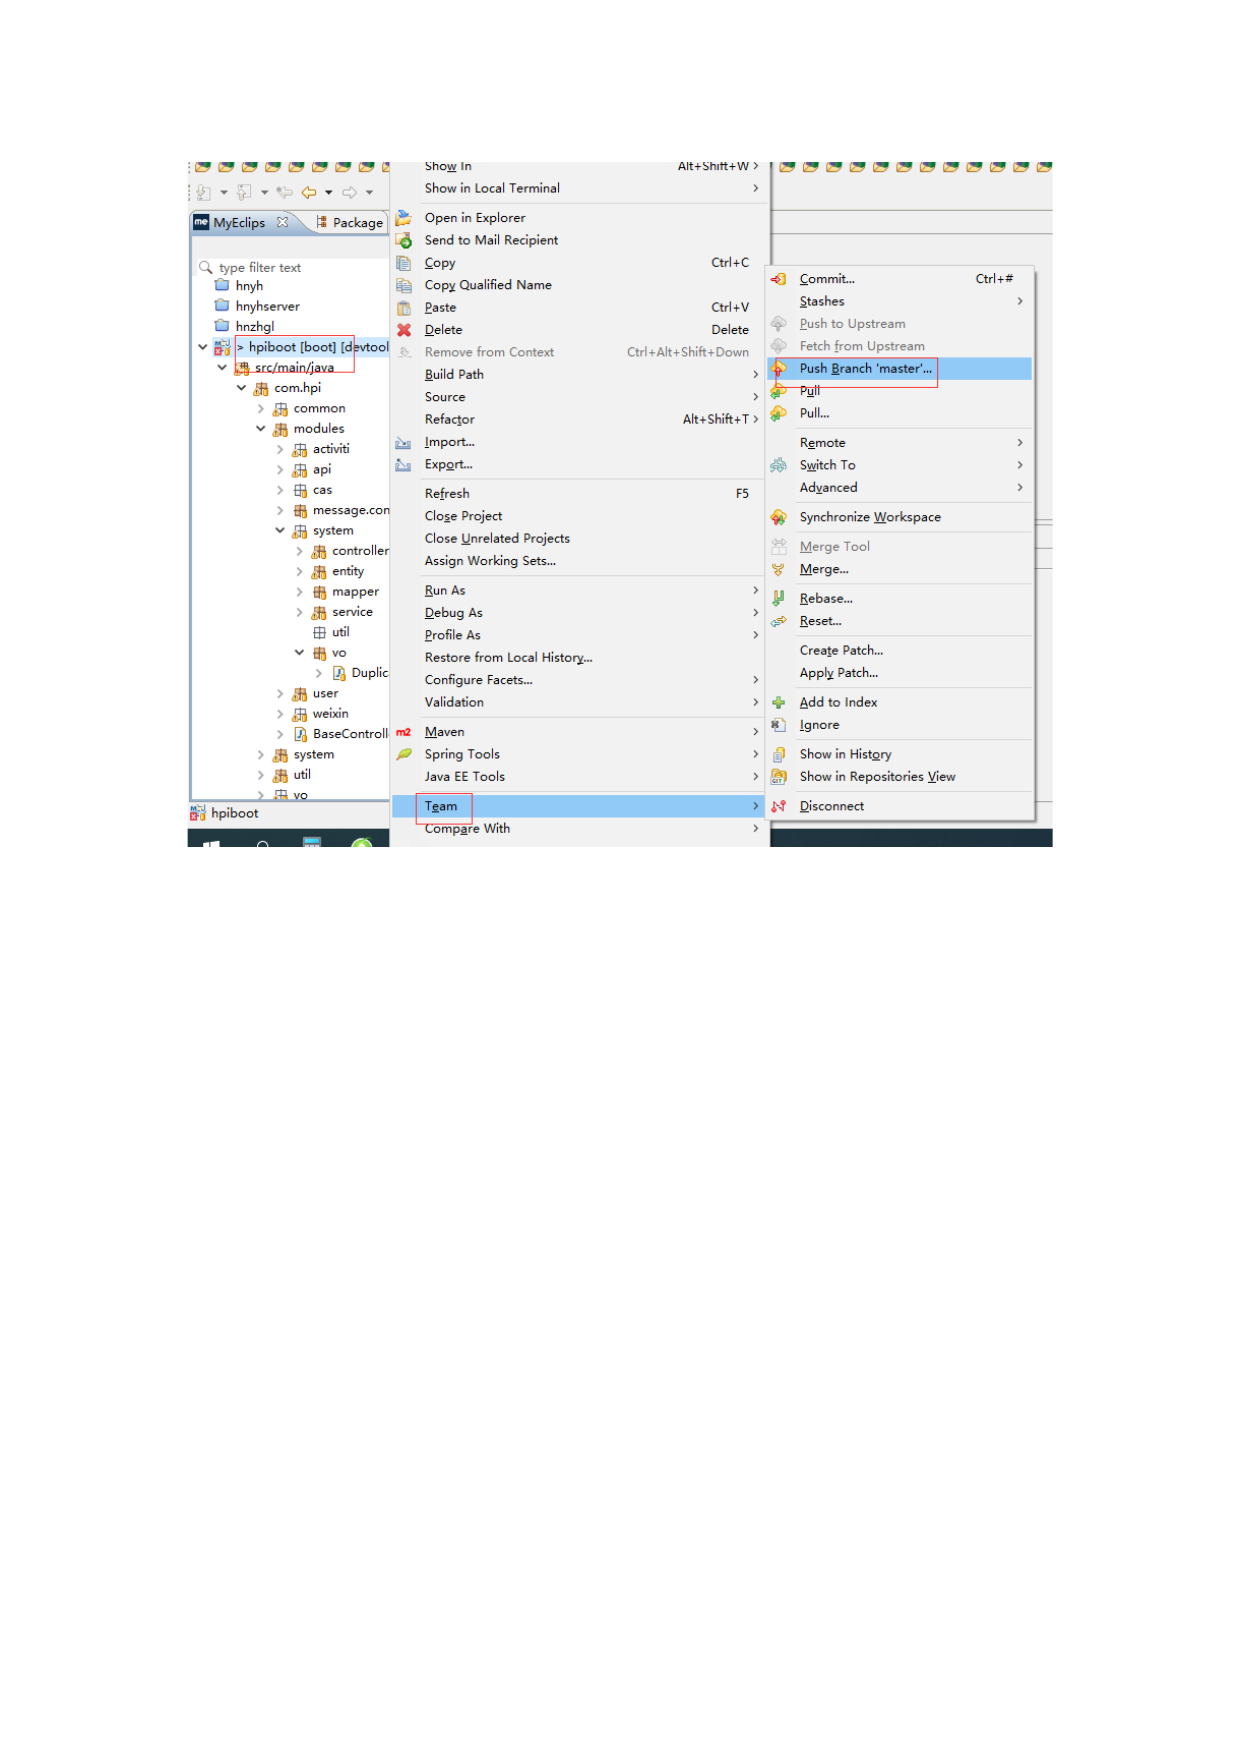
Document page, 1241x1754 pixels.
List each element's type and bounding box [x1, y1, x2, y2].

picture [187, 162, 1053, 847]
